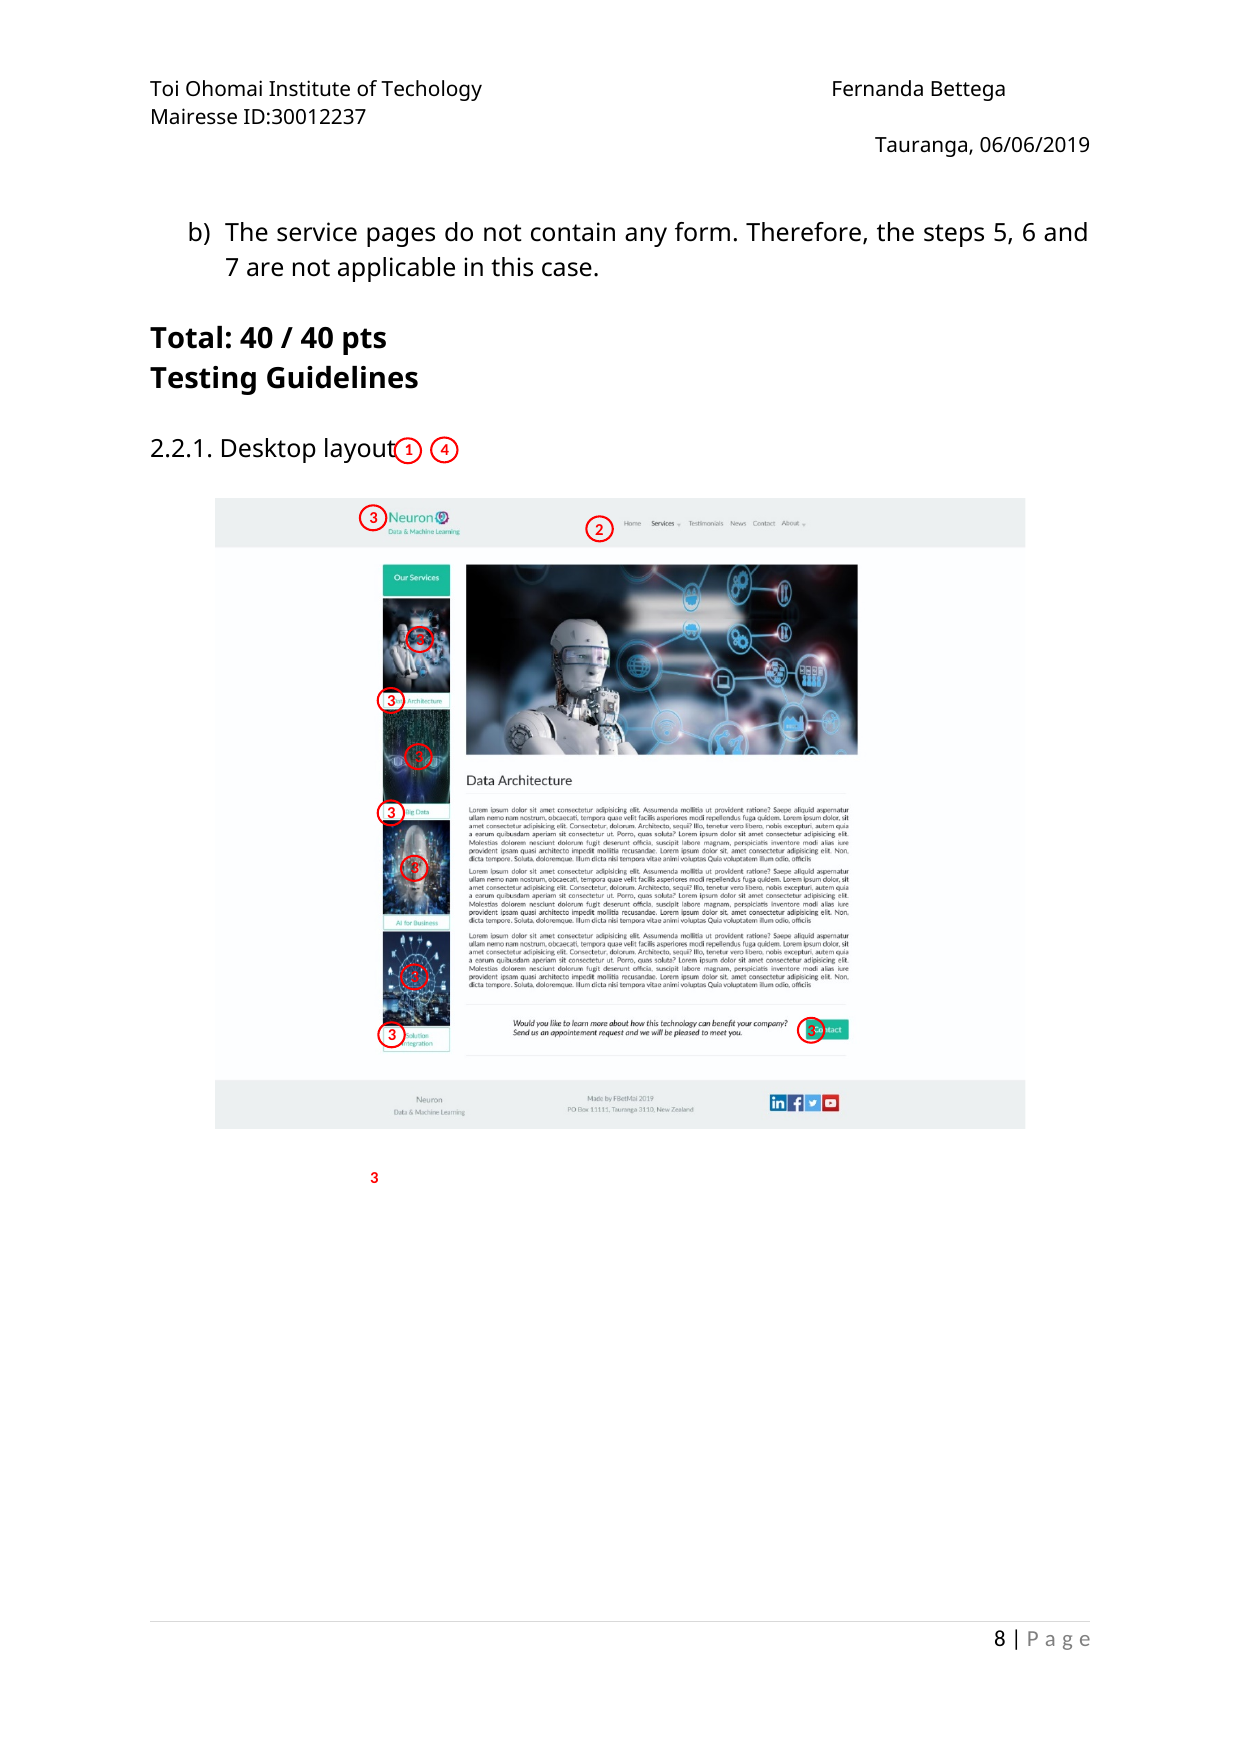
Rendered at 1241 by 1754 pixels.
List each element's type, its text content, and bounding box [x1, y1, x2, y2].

picture [215, 498, 1026, 1129]
text Testing Guidelines [150, 357, 1090, 397]
list The service pages do not contain any form. Therefore, the steps 5, 6 and 7 are not applicable in this case. [187, 215, 1090, 283]
text Total: 40 / 40 pts [150, 317, 1090, 357]
text 2.2.1. Desktop layout [150, 431, 1090, 465]
